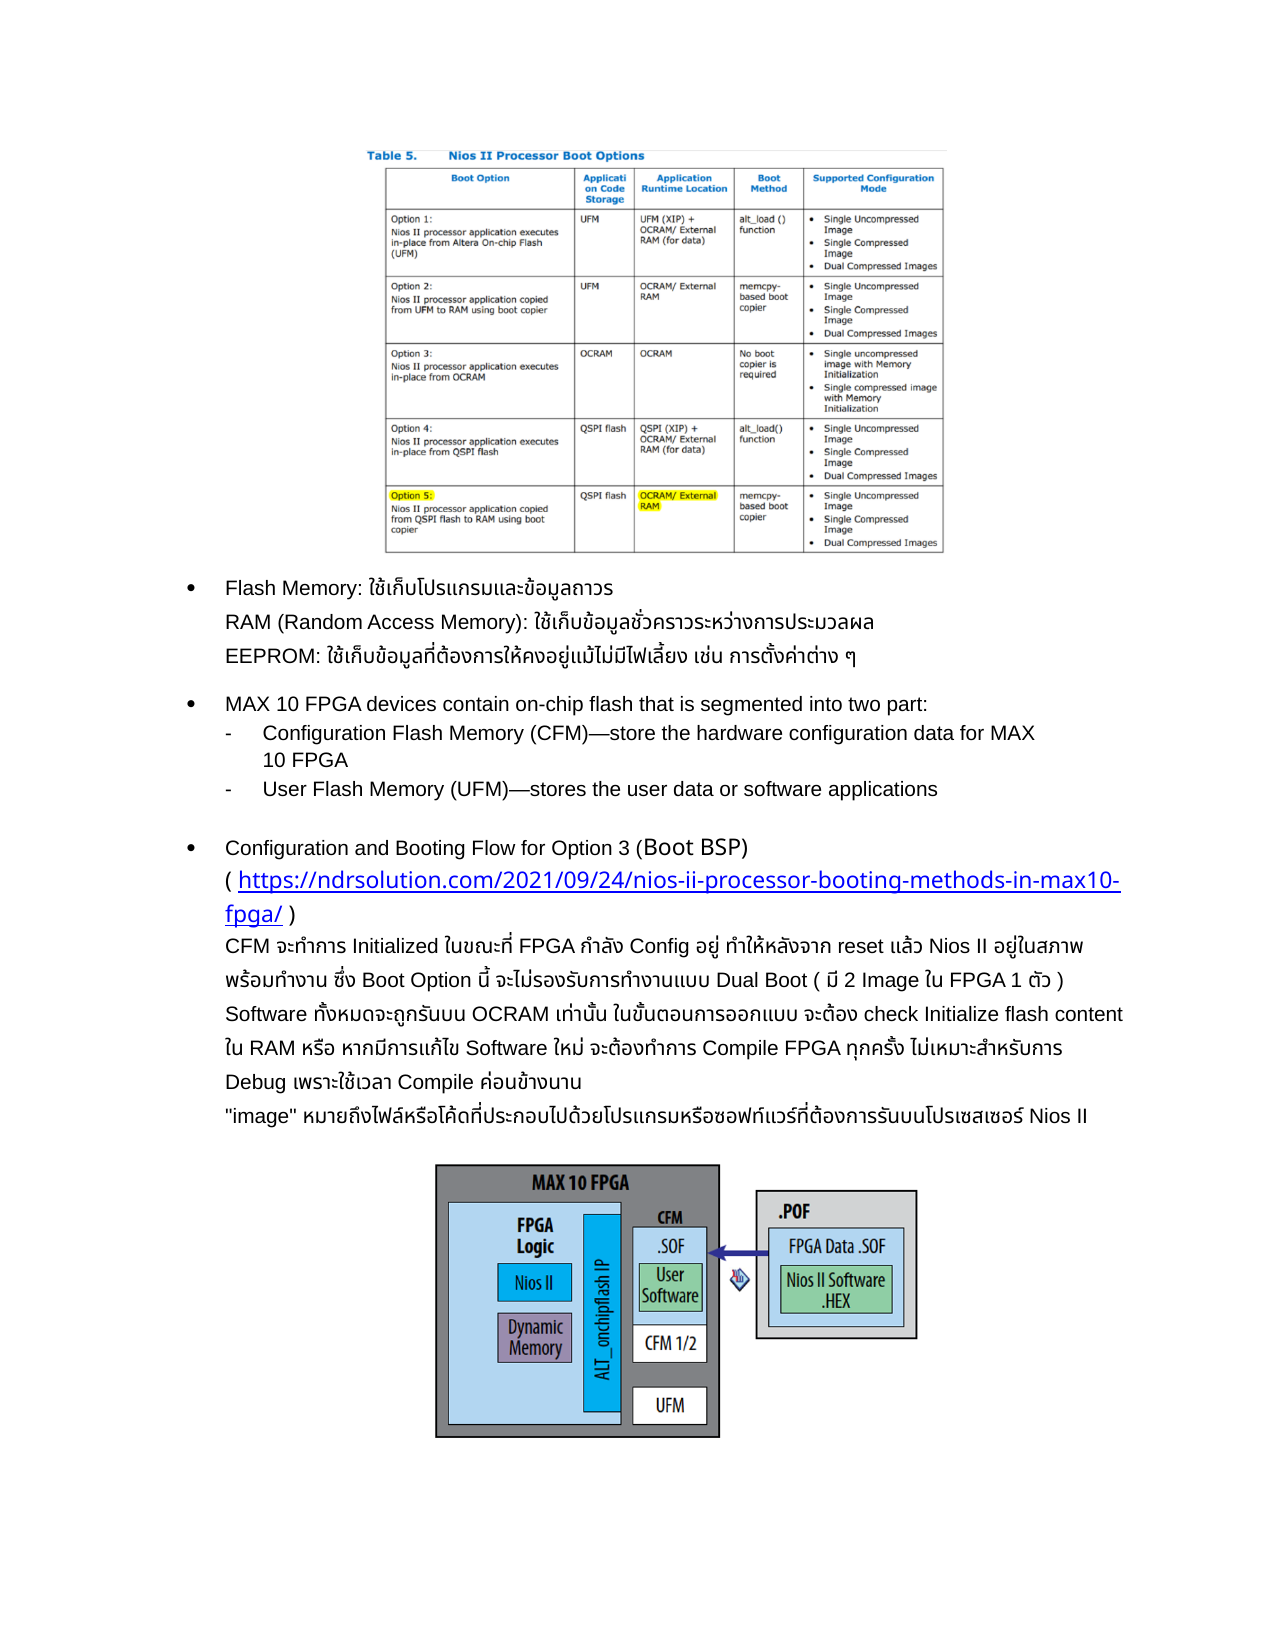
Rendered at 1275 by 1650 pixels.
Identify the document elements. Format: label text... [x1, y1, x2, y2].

list Flash Memory: ใช้เก็บโปรแกรมและข้อมูลถาวร [187, 573, 1125, 605]
list User Flash Memory (UFM)—stores the user data or software applications [225, 774, 1125, 803]
text RAM (Random Access Memory): ใช้เก็บข้อมูลชั่วคราวระหว่างการประมวลผล [150, 607, 1125, 639]
text EEPROM: ใช้เก็บข้อมูลที่ต้องการให้คงอยู่แม้ไม่มีไฟเลี้ยง เช่น การตั้งค่าต่าง ๆ [150, 641, 1125, 673]
picture [432, 1161, 918, 1441]
list MAX 10 FPGA devices contain on-chip flash that is segmented into two part: [187, 692, 1125, 716]
list CFM จะทำการ Initialized ในขณะที่ FPGA กำลัง Config อยู่ ทำให้หลังจาก reset แล้ว Nios II อยู่ในสภาพพร้อมทำงาน ซึ่ง Boot Option นี้ จะไม่รองรับการทำงานแบบ Dual Boot ( มี 2 Image ใน FPGA 1 ตัว ) Software ทั้งหมดจะถูกรันบน OCRAM เท่านั้น ในขั้นตอนการออกแบบ จะต้อง check Initialize flash content ใน RAM หรือ หากมีการแก้ไข Software ใหม่ จะต้องทำการ Compile FPGA ทุกครั้ง ไม่เหมาะสำหรับการ Debug เพราะใช้เวลา Compile ค่อนข้างนาน [225, 932, 1125, 1099]
list Configuration and Booting Flow for Option 3 (Boot BSP) [187, 831, 1125, 862]
list ( https://ndrsolution.com/2021/09/24/nios-ii-processor-booting-methods-in-max10-fpga/ ) [225, 864, 1125, 929]
picture [365, 150, 947, 554]
list Configuration Flash Memory (CFM)—store the hardware configuration data for MAX [225, 718, 1125, 746]
text 10 FPGA [187, 748, 1125, 772]
list "image" หมายถึงไฟล์หรือโค้ดที่ประกอบไปด้วยโปรแกรมหรือซอฟท์แวร์ที่ต้องการรันบนโปรเซสเซอร์ Nios II [225, 1102, 1125, 1133]
